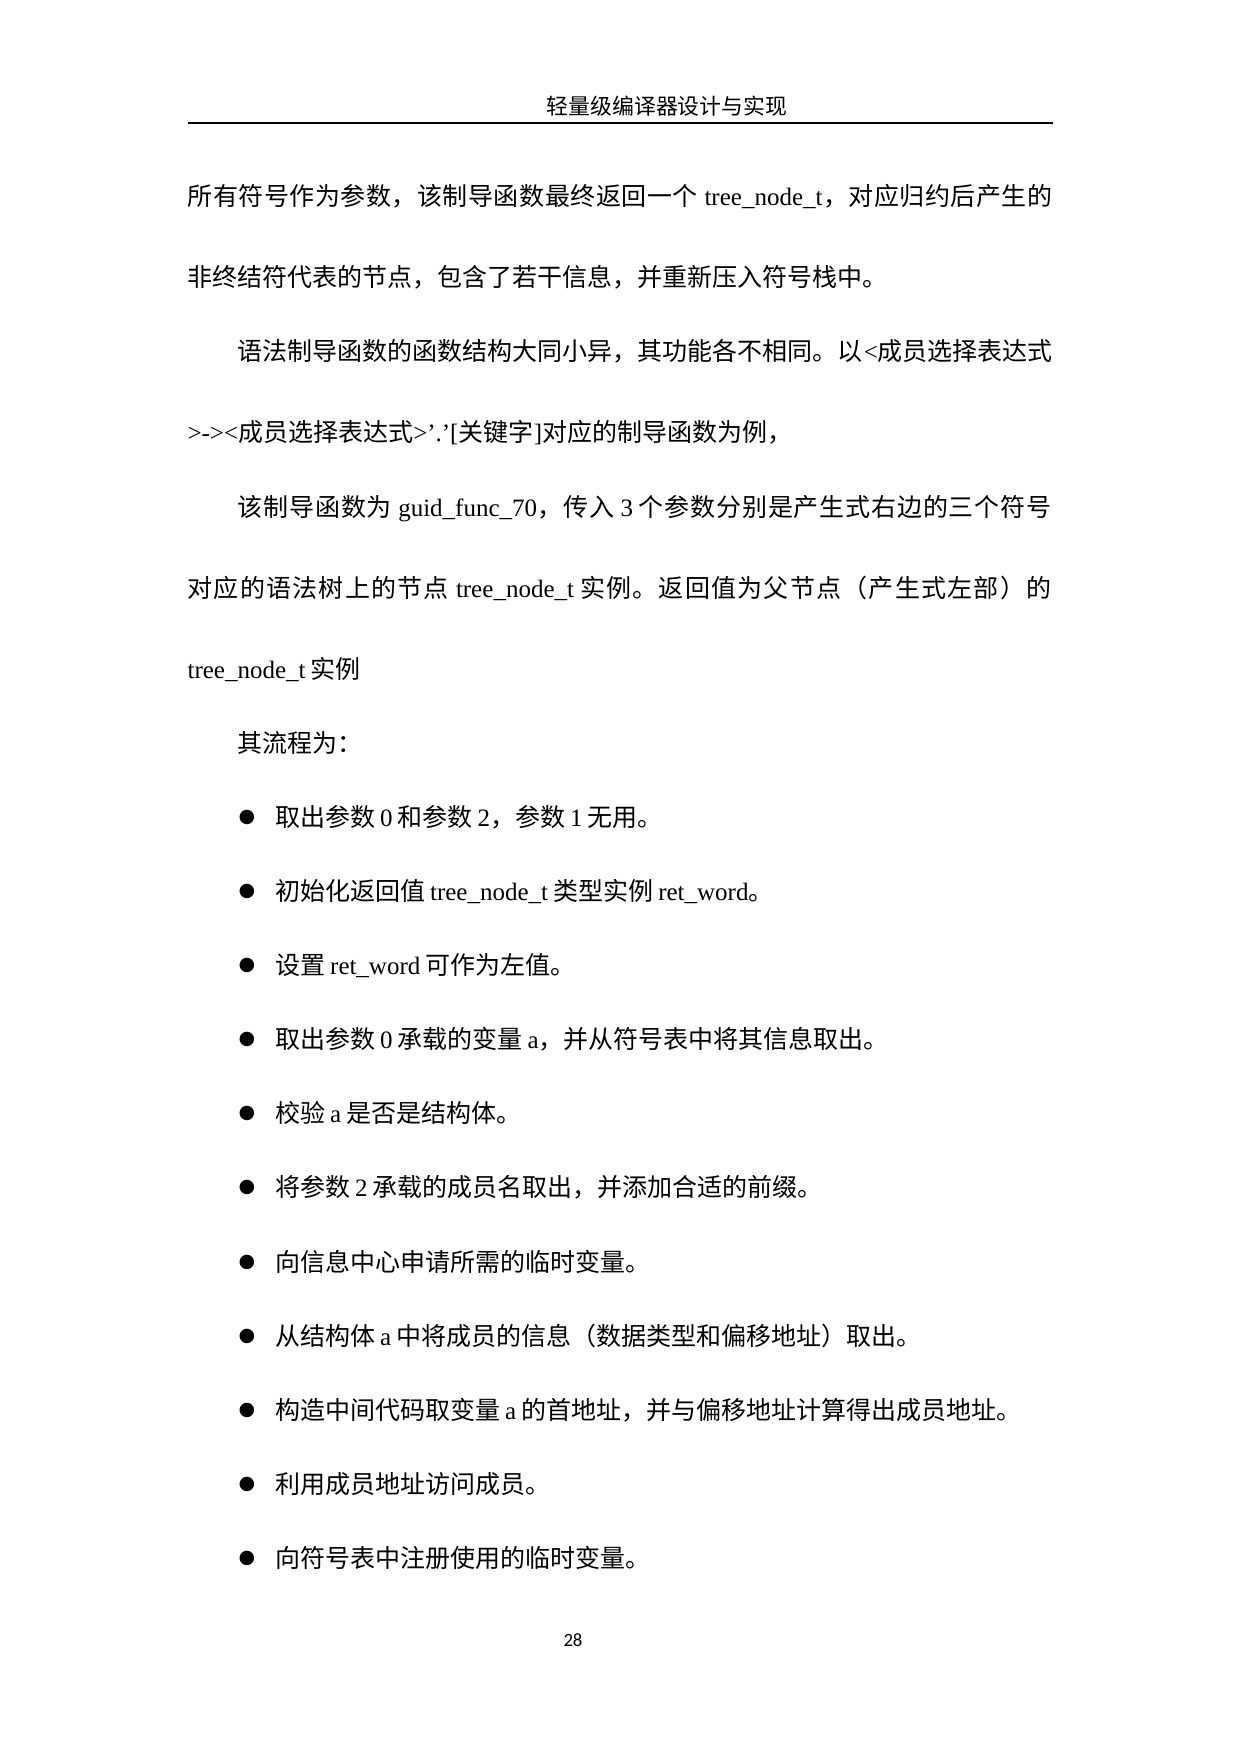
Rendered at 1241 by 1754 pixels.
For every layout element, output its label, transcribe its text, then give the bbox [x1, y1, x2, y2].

list 将参数2承载的成员名取出，并添加合适的前缀。 [187, 1153, 1053, 1218]
text 其流程为： [187, 709, 1053, 774]
text 该制导函数为guid_func_70，传入3个参数分别是产生式右边的三个符号对应的语法树上的节点tree_node_t实例。返回值为父节点（产生式左部）的tree_node_t实例 [187, 473, 1053, 700]
list 设置ret_word可作为左值。 [187, 931, 1053, 996]
text 语法制导函数的函数结构大同小异，其功能各不相同。以<成员选择表达式>-><成员选择表达式>’.’[关键字]对应的制导函数为例， [187, 317, 1053, 463]
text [187, 162, 1053, 308]
list 向符号表中注册使用的临时变量。 [187, 1524, 1053, 1589]
list 初始化返回值tree_node_t类型实例ret_word。 [187, 857, 1053, 922]
list 取出参数0承载的变量a，并从符号表中将其信息取出。 [187, 1005, 1053, 1070]
list 从结构体a中将成员的信息（数据类型和偏移地址）取出。 [187, 1302, 1053, 1367]
list 利用成员地址访问成员。 [187, 1450, 1053, 1515]
list 向信息中心申请所需的临时变量。 [187, 1228, 1053, 1293]
list 取出参数0和参数2，参数1无用。 [187, 783, 1053, 848]
list 校验a是否是结构体。 [187, 1079, 1053, 1144]
list 构造中间代码取变量a的首地址，并与偏移地址计算得出成员地址。 [187, 1376, 1053, 1441]
